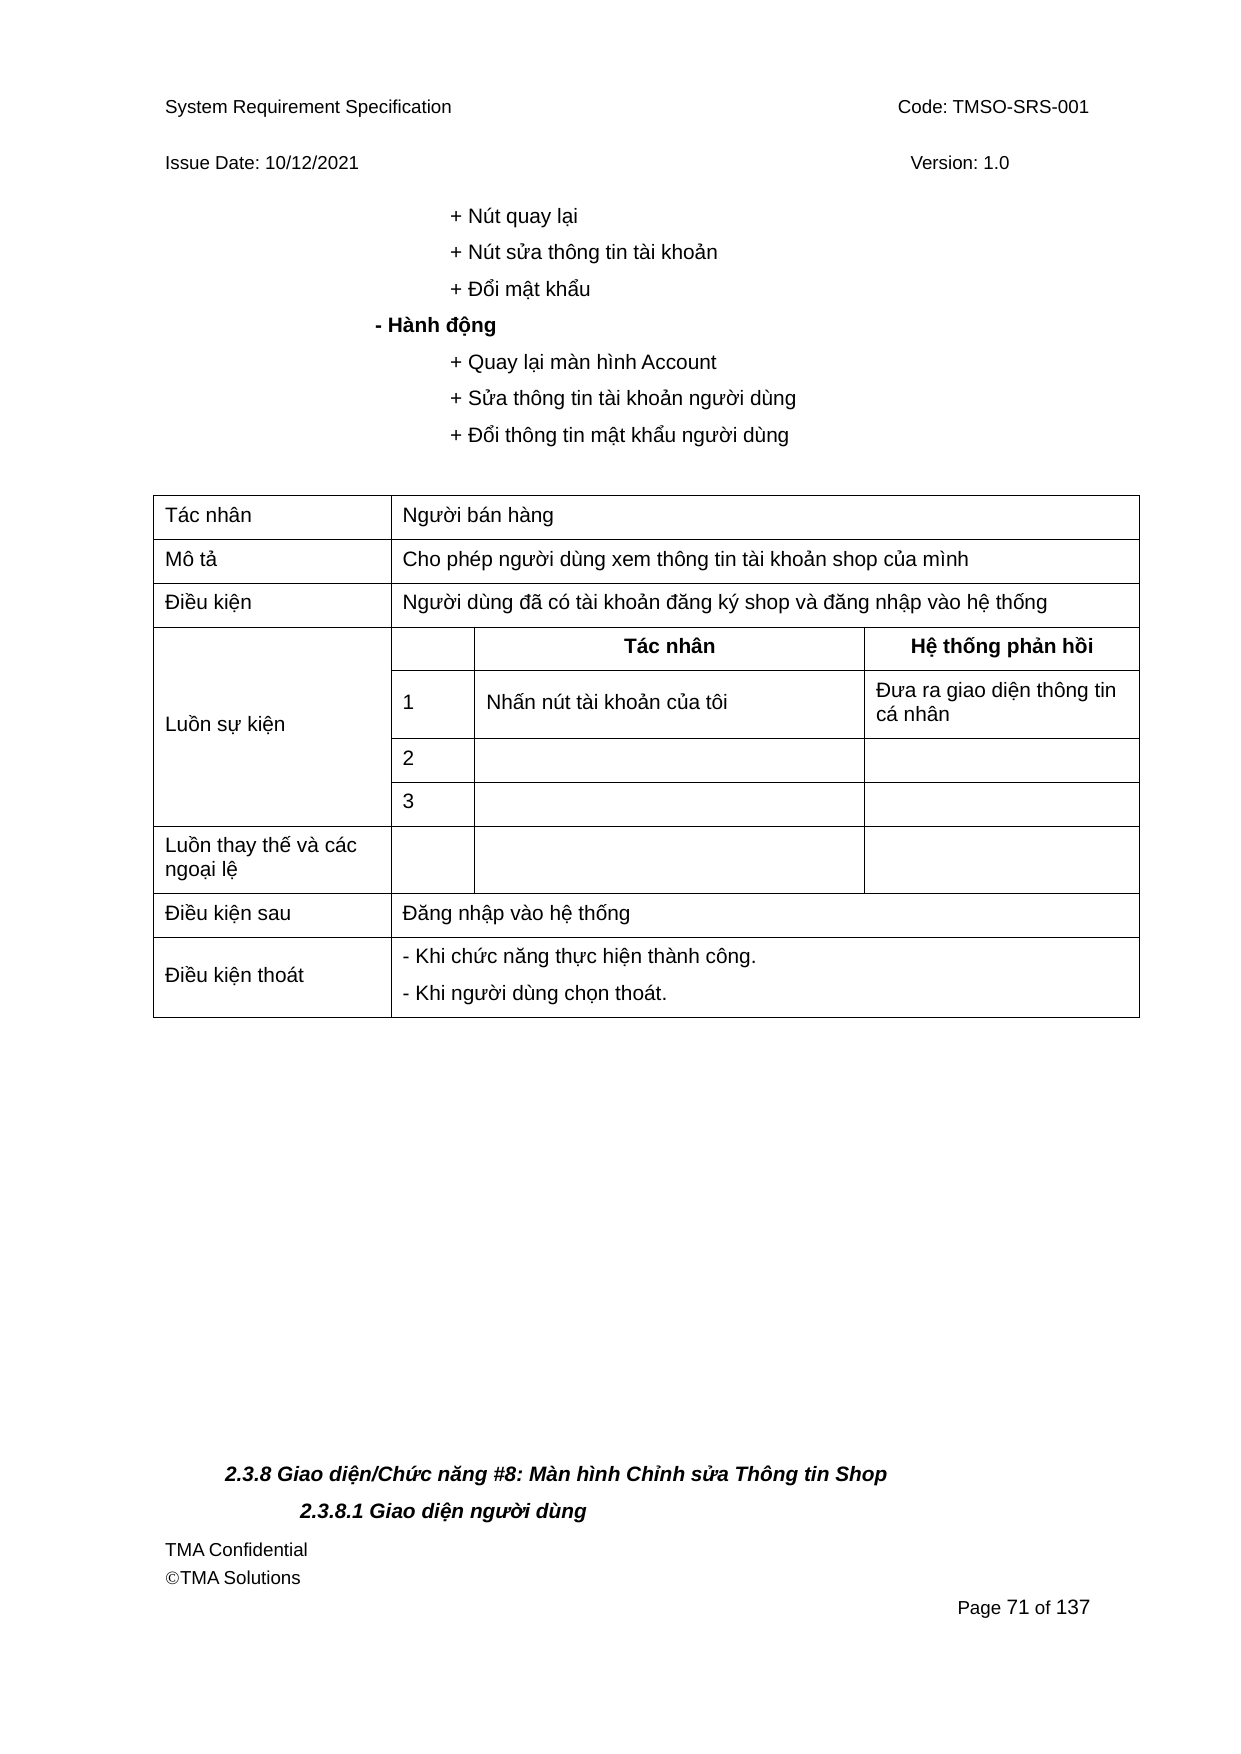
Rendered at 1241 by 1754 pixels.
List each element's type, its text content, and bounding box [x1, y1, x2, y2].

table_cell Luồn sự kiện [154, 628, 391, 826]
table_cell [475, 827, 864, 893]
text 2.3.8 Giao diện/Chức năng #8: Màn hình Chỉnh sửa Thông tin Shop [150, 1462, 1090, 1486]
text 2.3.8.1 Giao diện người dùng [240, 1498, 1090, 1522]
table_cell [865, 783, 1139, 826]
table_cell Mô tả [154, 540, 391, 583]
table_cell - Khi chức năng thực hiện thành công. - Khi người dùng chọn thoát. [392, 938, 1139, 1017]
table_cell [865, 739, 1139, 782]
table_cell Người dùng đã có tài khoản đăng ký shop và đăng nhập vào hệ thống [392, 584, 1139, 627]
text + Đổi thông tin mật khẩu người dùng [300, 422, 1090, 446]
table_cell Cho phép người dùng xem thông tin tài khoản shop của mình [392, 540, 1139, 583]
table_cell Điều kiện [154, 584, 391, 627]
table_cell 3 [392, 783, 474, 826]
table_cell Điều kiện thoát [154, 938, 391, 1017]
text + Nút quay lại [390, 204, 1090, 228]
text + Quay lại màn hình Account [300, 349, 1090, 373]
table_cell Hệ thống phản hồi [865, 628, 1139, 670]
text + Đổi mật khẩu [240, 277, 1090, 301]
table_cell [392, 827, 474, 893]
table_cell Nhấn nút tài khoản của tôi [475, 671, 864, 738]
table_cell Đăng nhập vào hệ thống [392, 894, 1139, 937]
table_header Người bán hàng [392, 496, 1139, 539]
table_cell [475, 783, 864, 826]
table_cell Đưa ra giao diện thông tin cá nhân [865, 671, 1139, 738]
table_cell 1 [392, 671, 474, 738]
table_cell [392, 628, 474, 670]
table_header Tác nhân [154, 496, 391, 539]
table_cell [475, 739, 864, 782]
text - Hành động [300, 313, 1090, 337]
table_cell Điều kiện sau [154, 894, 391, 937]
table_cell Luồn thay thế và các ngoại lệ [154, 827, 391, 893]
table_cell 2 [392, 739, 474, 782]
text + Sửa thông tin tài khoản người dùng [300, 386, 1090, 410]
table_cell Tác nhân [475, 628, 864, 670]
text + Nút sửa thông tin tài khoản [240, 240, 1090, 264]
table_cell [865, 827, 1139, 893]
